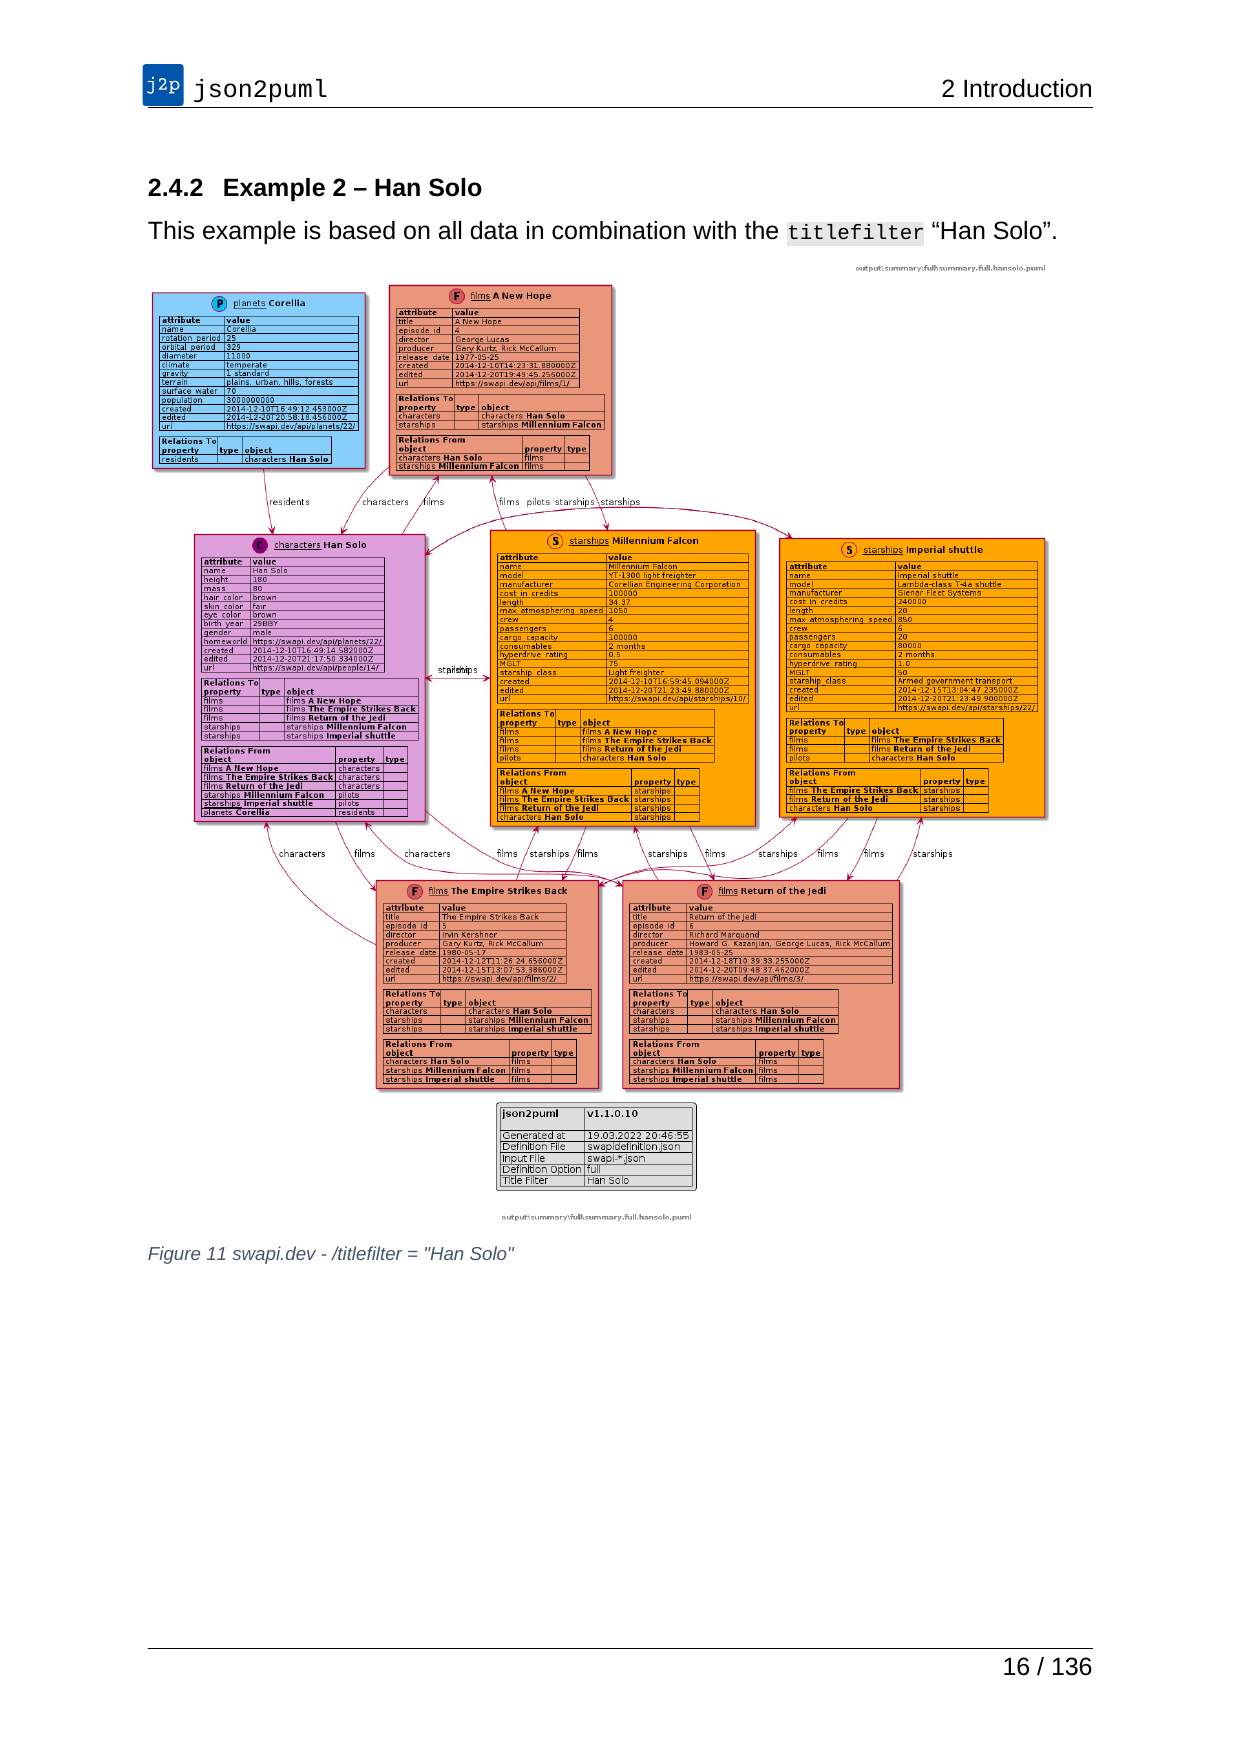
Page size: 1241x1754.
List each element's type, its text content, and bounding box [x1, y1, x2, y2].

text This example is based on all data in combination with the titlefilter “Han Solo”. [148, 216, 1093, 246]
picture [142, 64, 184, 106]
picture [147, 264, 1053, 1224]
text Figure 11 swapi.dev - /titlefilter = "Han Solo" [148, 1243, 1093, 1264]
subtitle Example 2 – Han Solo [148, 173, 1093, 201]
